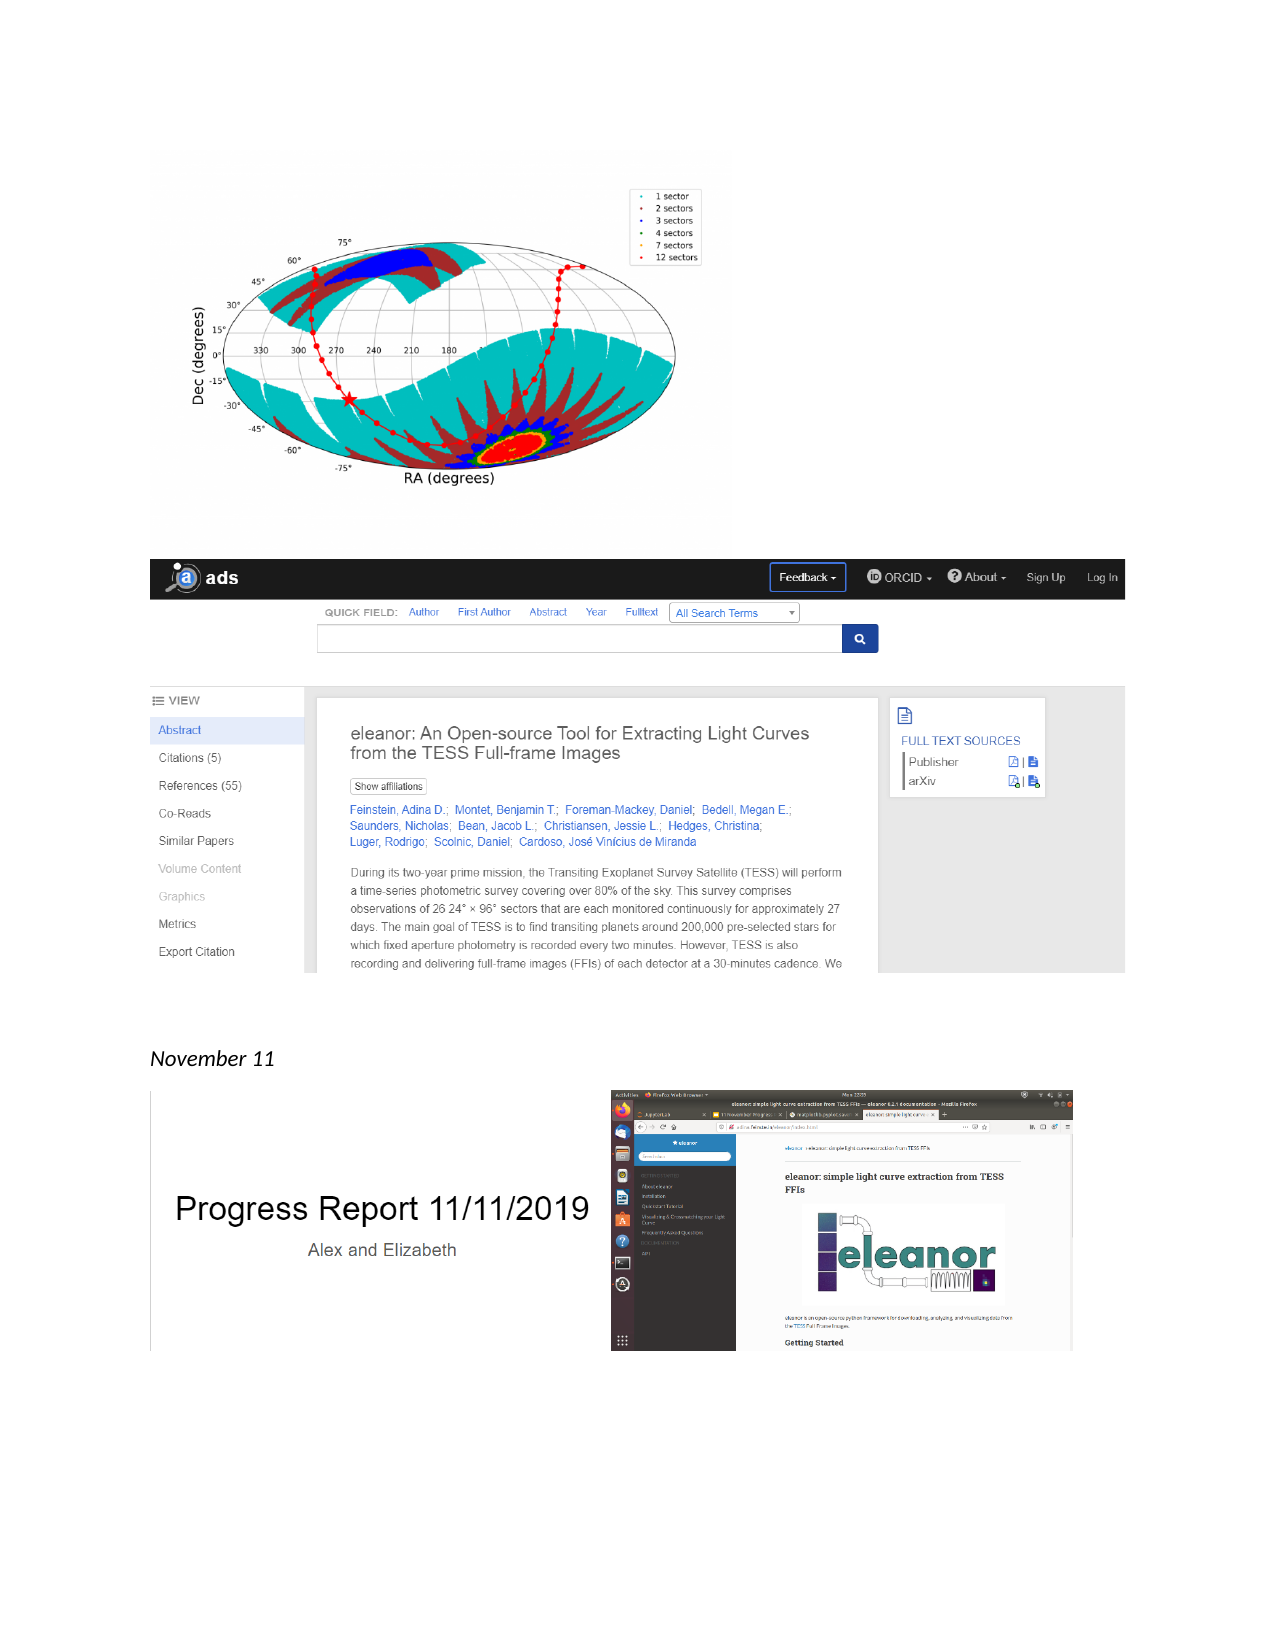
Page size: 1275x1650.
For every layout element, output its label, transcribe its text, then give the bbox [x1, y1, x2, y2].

text November 11 [150, 1044, 1125, 1072]
picture [150, 1090, 1073, 1351]
picture [150, 559, 1125, 973]
picture [150, 150, 733, 558]
